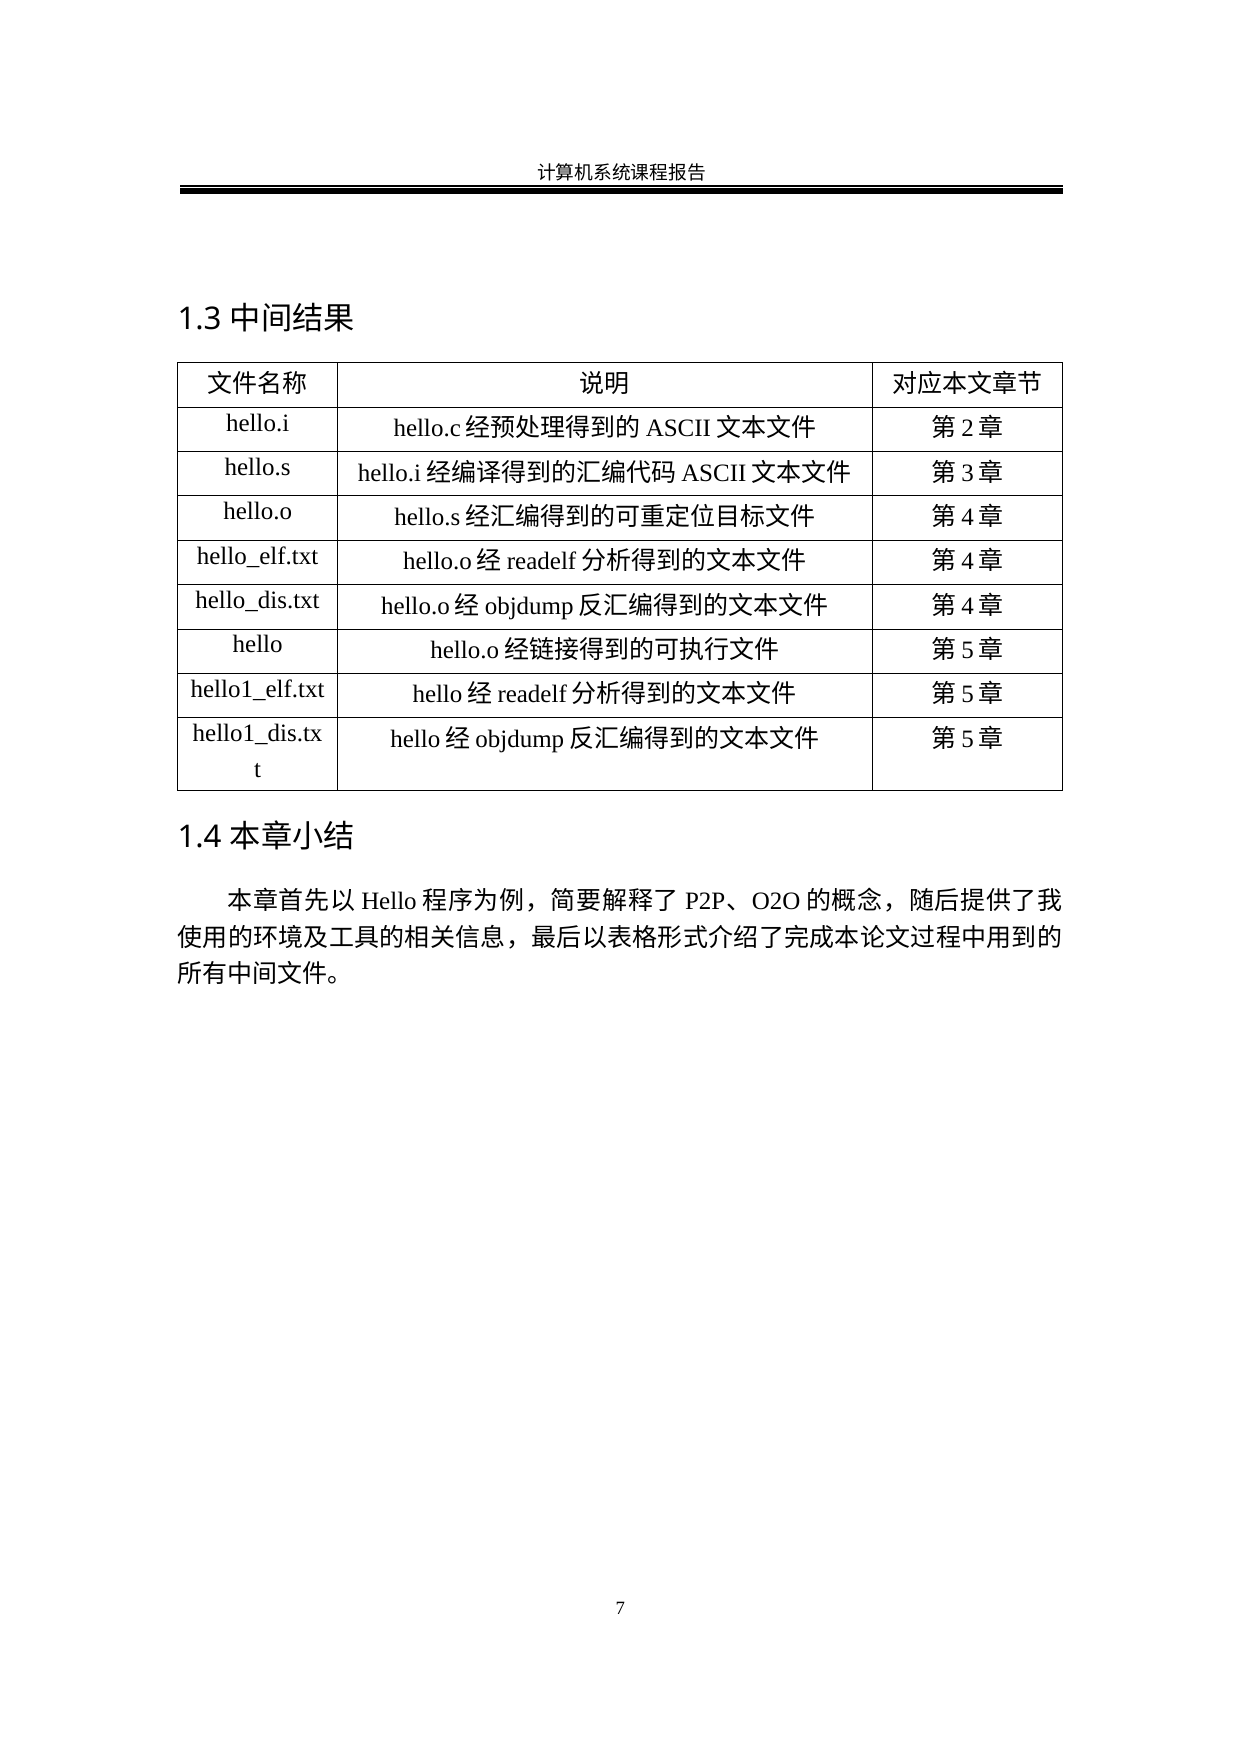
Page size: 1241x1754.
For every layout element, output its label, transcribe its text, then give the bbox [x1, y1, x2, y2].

table_cell 第5章 [873, 630, 1062, 673]
table_cell hello.o [178, 496, 337, 540]
table_cell hello1_elf.txt [178, 674, 337, 717]
table_cell hello经readelf分析得到的文本文件 [338, 674, 872, 717]
table_cell 第4章 [873, 541, 1062, 584]
text 本章首先以Hello程序为例，简要解释了P2P、O2O的概念，随后提供了我使用的环境及工具的相关信息，最后以表格形式介绍了完成本论文过程中用到的所有中间文件。 [177, 881, 1063, 989]
table_cell hello_dis.txt [178, 585, 337, 628]
table_cell hello.i [178, 408, 337, 451]
table_cell 第2章 [873, 408, 1062, 451]
table_cell 第4章 [873, 585, 1062, 628]
table_cell hello经objdump反汇编得到的文本文件 [338, 718, 872, 790]
subtitle 1.4 本章小结 [177, 816, 1063, 856]
table_cell hello.o经链接得到的可执行文件 [338, 630, 872, 673]
table_cell hello.o经readelf分析得到的文本文件 [338, 541, 872, 584]
table_cell hello.c经预处理得到的ASCII文本文件 [338, 408, 872, 451]
table_cell hello [178, 630, 337, 673]
table_cell hello.s [178, 452, 337, 495]
table_cell hello.s经汇编得到的可重定位目标文件 [338, 496, 872, 540]
table_cell 第3章 [873, 452, 1062, 495]
subtitle 1.3 中间结果 [177, 298, 1063, 337]
table_cell hello_elf.txt [178, 541, 337, 584]
table_cell 第5章 [873, 718, 1062, 790]
table_header 文件名称 [178, 363, 337, 407]
table_header 对应本文章节 [873, 363, 1062, 407]
table_cell hello.i经编译得到的汇编代码ASCII文本文件 [338, 452, 872, 495]
table_cell hello.o经objdump反汇编得到的文本文件 [338, 585, 872, 628]
table_cell hello1_dis.txt [178, 718, 337, 790]
table_header 说明 [338, 363, 872, 407]
table_cell 第5章 [873, 674, 1062, 717]
table_cell 第4章 [873, 496, 1062, 540]
